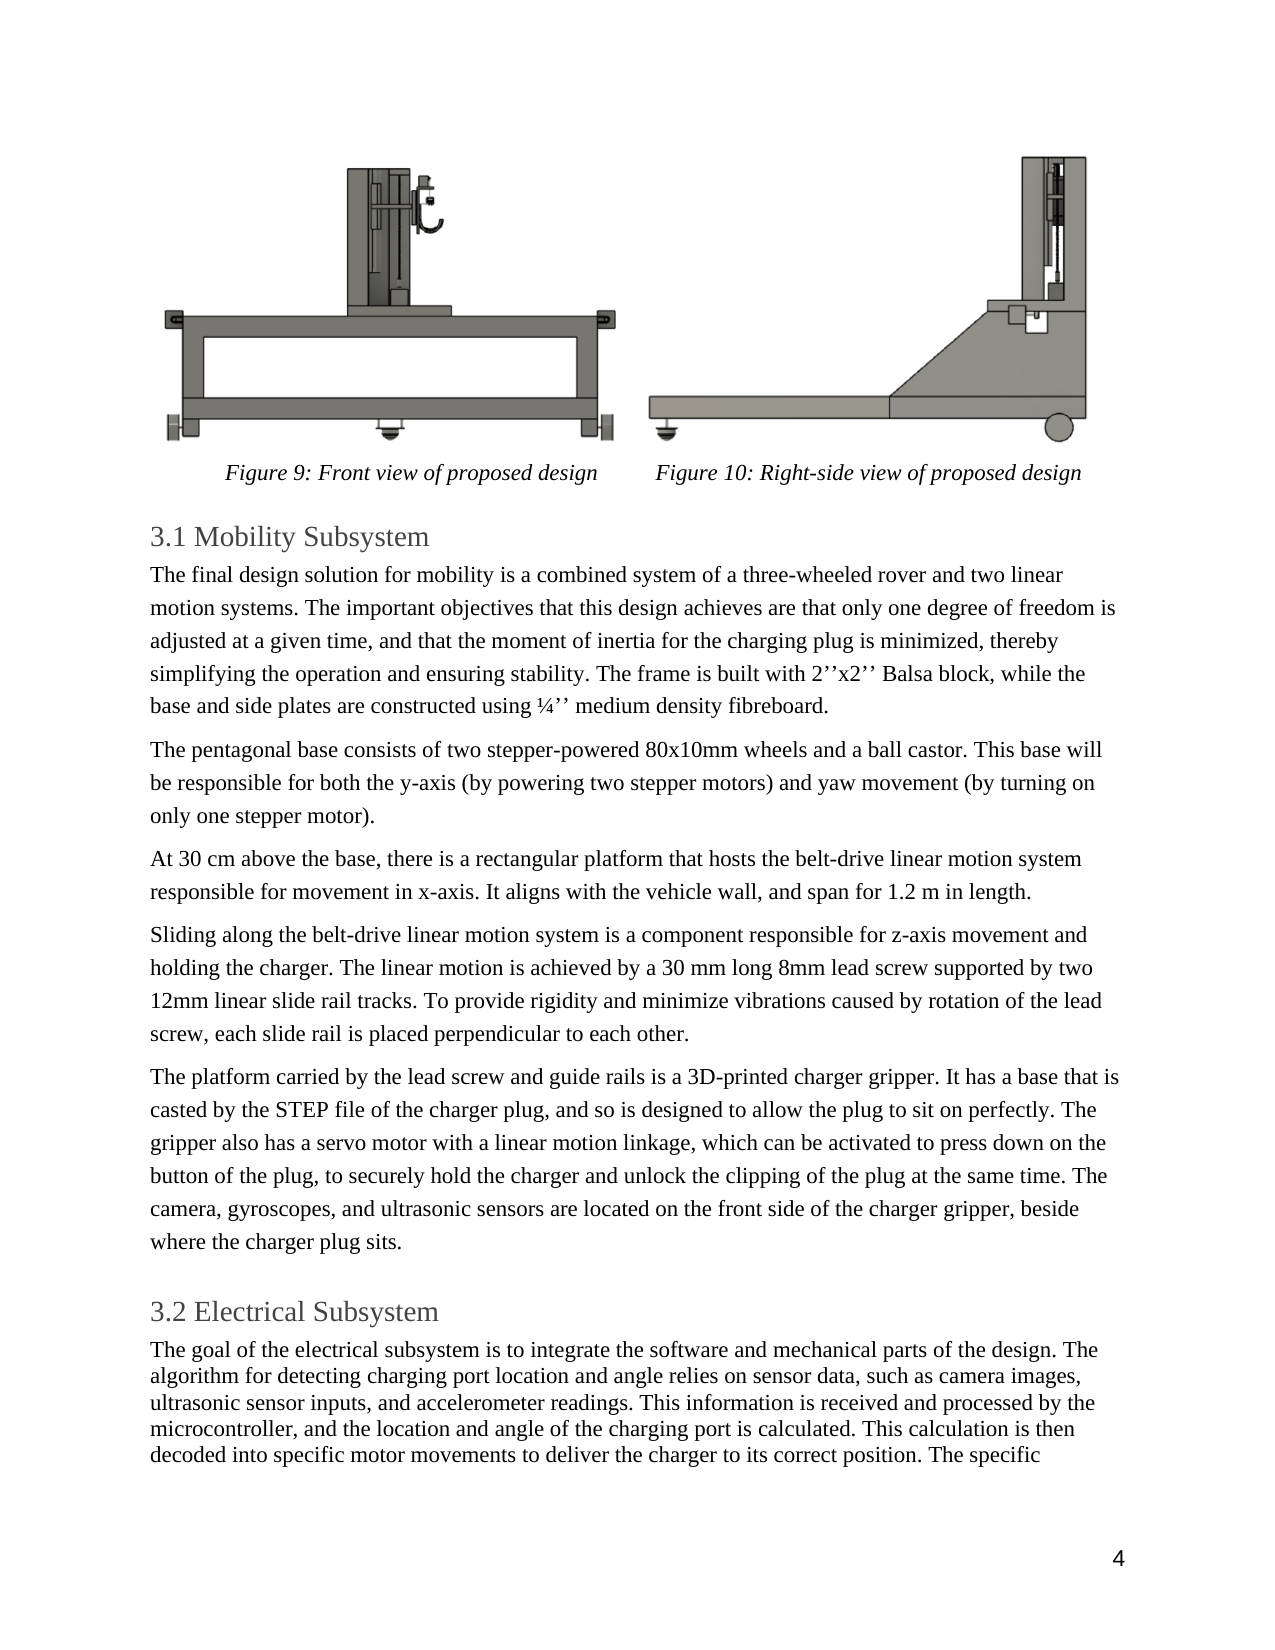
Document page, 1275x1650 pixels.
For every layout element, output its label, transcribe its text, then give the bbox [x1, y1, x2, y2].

text The pentagonal base consists of two stepper-powered 80x10mm wheels and a ball castor. This base will be responsible for both the y-axis (by powering two stepper motors) and yaw movement (by turning on only one stepper motor). [150, 736, 1125, 828]
text Figure 9: Front view of proposed design Figure 10: Right-side view of proposed design [150, 459, 1125, 486]
text The platform carried by the lead screw and guide rails is a 3D-printed charger gripper. It has a base that is casted by the STEP file of the charger plug, and so is designed to allow the plug to sit on perfectly. The gripper also has a servo motor with a linear motion linkage, which can be activated to press down on the button of the plug, to securely hold the charger and unlock the clipping of the plug at the same time. The camera, gyroscopes, and ultrasonic sensors are located on the front side of the charger gripper, beside where the charger plug sits. [150, 1063, 1125, 1254]
text Sliding along the belt-drive linear motion system is a component responsible for z-axis movement and holding the charger. The linear motion is achieved by a 30 mm long 8mm lead screw supported by two 12mm linear slide rail tracks. To provide rigidity and minimize vibrations caused by rotation of the lead screw, each slide rail is placed perpendicular to each other. [150, 921, 1125, 1046]
picture [150, 150, 1103, 456]
text The final design solution for mobility is a combined system of a three-wheeled rover and two linear motion systems. The important objectives that this design achieves are that only one degree of freedom is adjusted at a given time, and that the moment of inertia for the charging plug is minimized, thereby simplifying the operation and ensuring stability. The frame is built with 2’’x2’’ Balsa block, while the base and side plates are constructed using ¼’’ medium density fibreboard. [150, 561, 1125, 719]
subtitle 3.1 Mobility Subsystem [150, 519, 1125, 553]
subtitle 3.2 Electrical Subsystem [150, 1294, 1125, 1328]
text At 30 cm above the base, there is a rectangular platform that hosts the belt-drive linear motion system responsible for movement in x-axis. It aligns with the vehicle wall, and span for 1.2 m in length. [150, 845, 1125, 904]
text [150, 1336, 1125, 1468]
